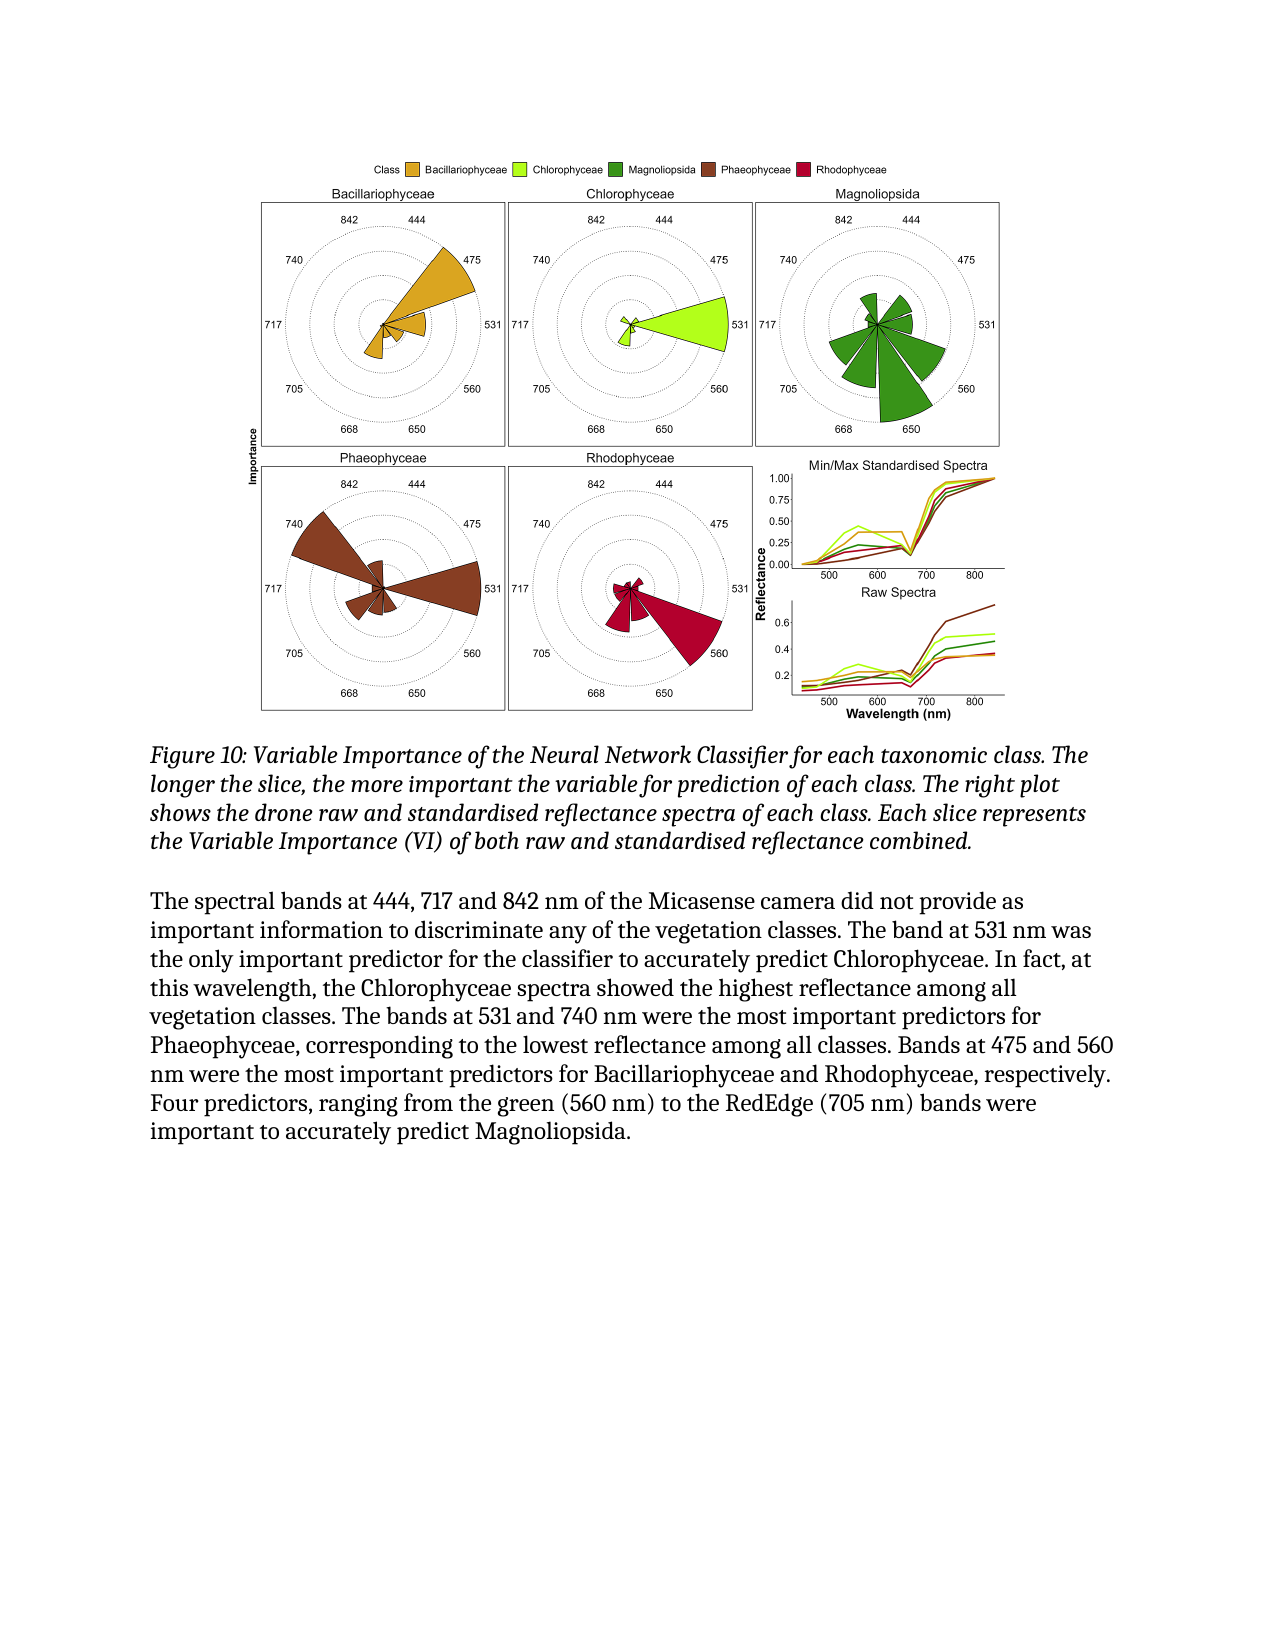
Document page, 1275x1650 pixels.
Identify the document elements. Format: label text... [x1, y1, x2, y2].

picture [238, 153, 1014, 721]
table_header Figure 10: Variable Importance of the Neural Network Classifier for each taxonomic class. The longer the slice, the more important the variable for prediction of each class. The right plot shows the drone raw and standardised reflectance spectra of each class. Each slice represents the Variable Importance (VI) of both raw and standardised reflectance combined. [139, 150, 1114, 868]
text The spectral bands at 444, 717 and 842 nm of the Micasense camera did not provide as important information to discriminate any of the vegetation classes. The band at 531 nm was the only important predictor for the classifier to accurately predict Chlorophyceae. In fact, at this wavelength, the Chlorophyceae spectra showed the highest reflectance among all vegetation classes. The bands at 531 and 740 nm were the most important predictors for Phaeophyceae, corresponding to the lowest reflectance among all classes. Bands at 475 and 560 nm were the most important predictors for Bacillariophyceae and Rhodophyceae, respectively. Four predictors, ranging from the green (560 nm) to the RedEdge (705 nm) bands were important to accurately predict Magnoliopsida. [150, 887, 1125, 1146]
